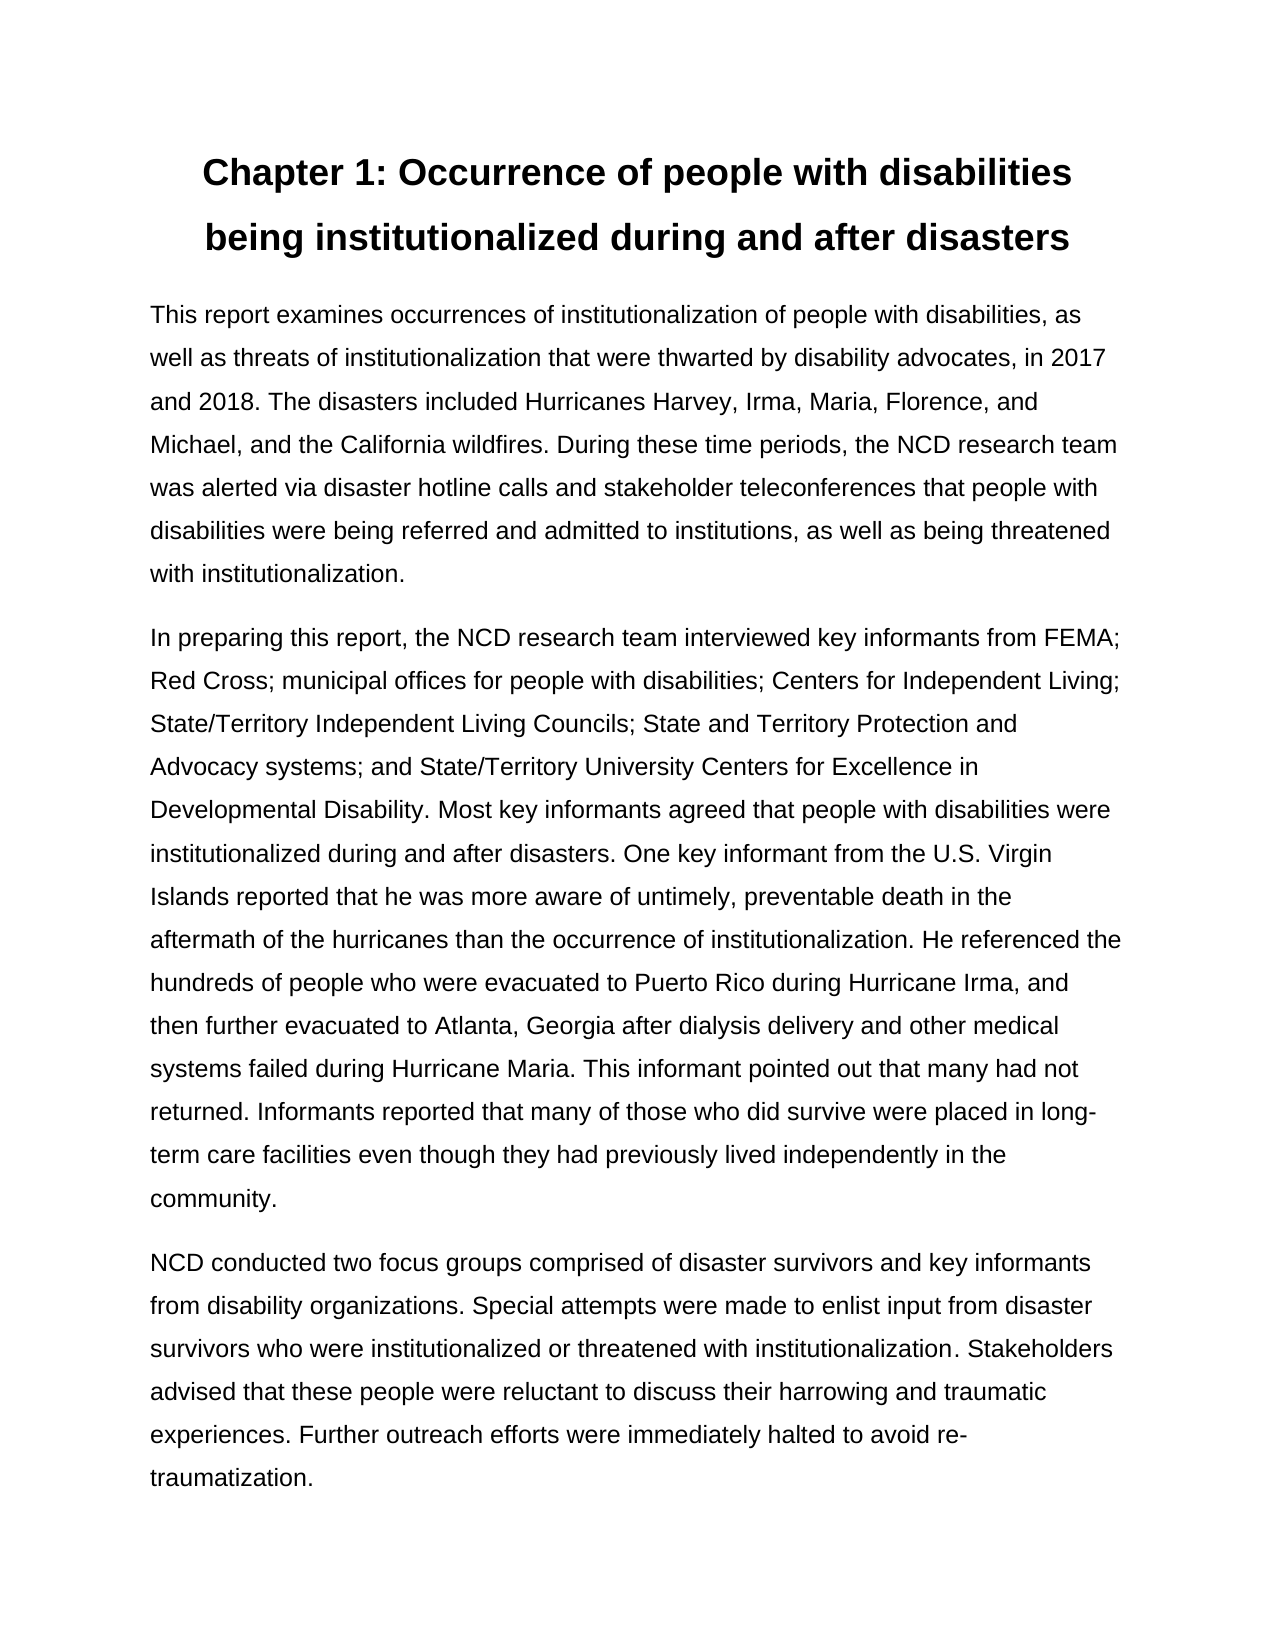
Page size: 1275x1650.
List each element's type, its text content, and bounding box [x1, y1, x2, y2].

subtitle Chapter 1: Occurrence of people with disabilities being institutionalized during and after disasters [150, 150, 1125, 258]
text NCD conducted two focus groups comprised of disaster survivors and key informants from disability organizations. Special attempts were made to enlist input from disaster survivors who were institutionalized or threatened with institutionalization. Stakeholders advised that these people were reluctant to discuss their harrowing and traumatic experiences. Further outreach efforts were immediately halted to avoid re-traumatization. [150, 1247, 1125, 1492]
text This report examines occurrences of institutionalization of people with disabilities, as well as threats of institutionalization that were thwarted by disability advocates, in 2017 and 2018. The disasters included Hurricanes Harvey, Irma, Maria, Florence, and Michael, and the California wildfires. During these time periods, the NCD research team was alerted via disaster hotline calls and stakeholder teleconferences that people with disabilities were being referred and admitted to institutions, as well as being threatened with institutionalization. [150, 300, 1125, 588]
text In preparing this report, the NCD research team interviewed key informants from FEMA; Red Cross; municipal offices for people with disabilities; Centers for Independent Living; State/Territory Independent Living Councils; State and Territory Protection and Advocacy systems; and State/Territory University Centers for Excellence in Developmental Disability. Most key informants agreed that people with disabilities were institutionalized during and after disasters. One key informant from the U.S. Virgin Islands reported that he was more aware of untimely, preventable death in the aftermath of the hurricanes than the occurrence of institutionalization. He referenced the hundreds of people who were evacuated to Puerto Rico during Hurricane Irma, and then further evacuated to Atlanta, Georgia after dialysis delivery and other medical systems failed during Hurricane Maria. This informant pointed out that many had not returned. Informants reported that many of those who did survive were placed in long-term care facilities even though they had previously lived independently in the community. [150, 623, 1125, 1212]
